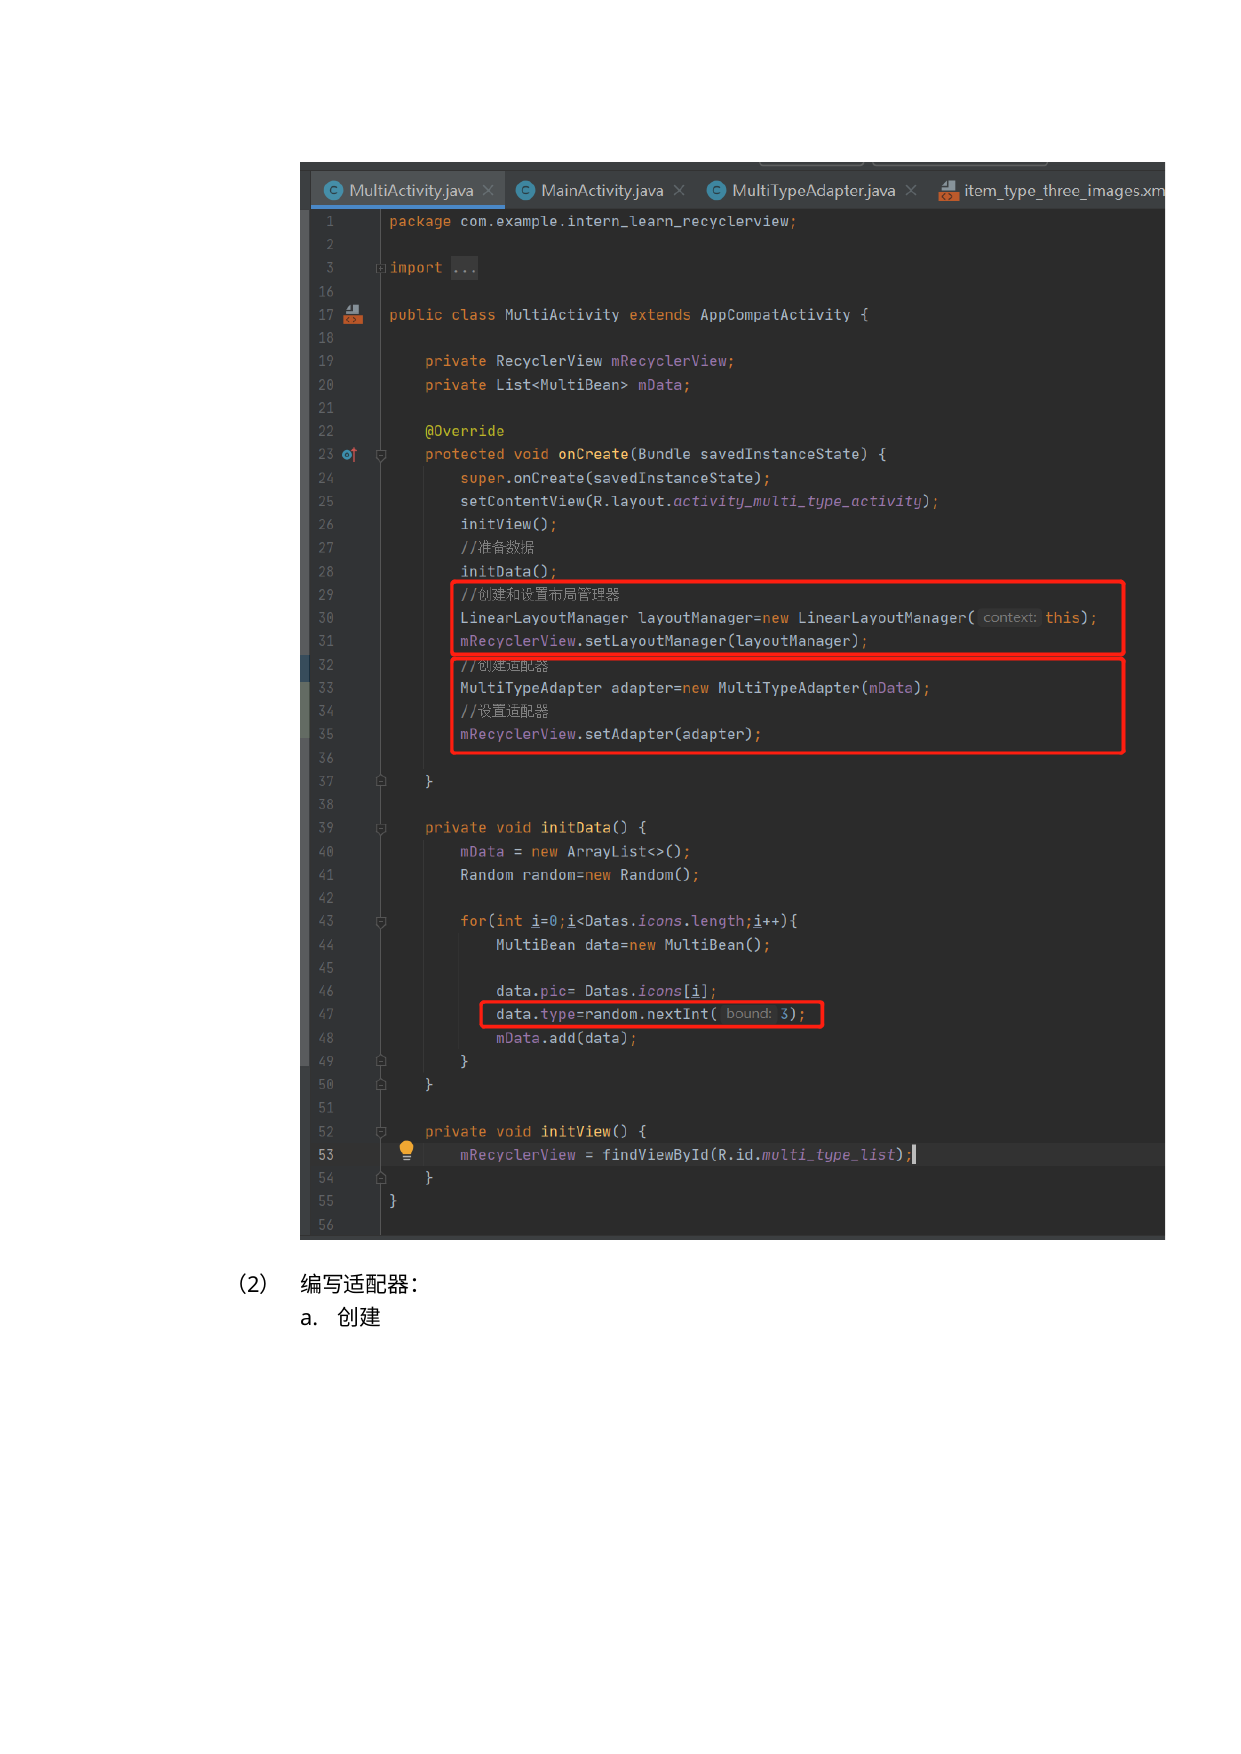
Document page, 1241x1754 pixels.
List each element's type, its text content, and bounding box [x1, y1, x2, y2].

list 创建 [300, 1299, 1053, 1332]
picture [300, 162, 1166, 1240]
list 编写适配器： [225, 1267, 1053, 1299]
